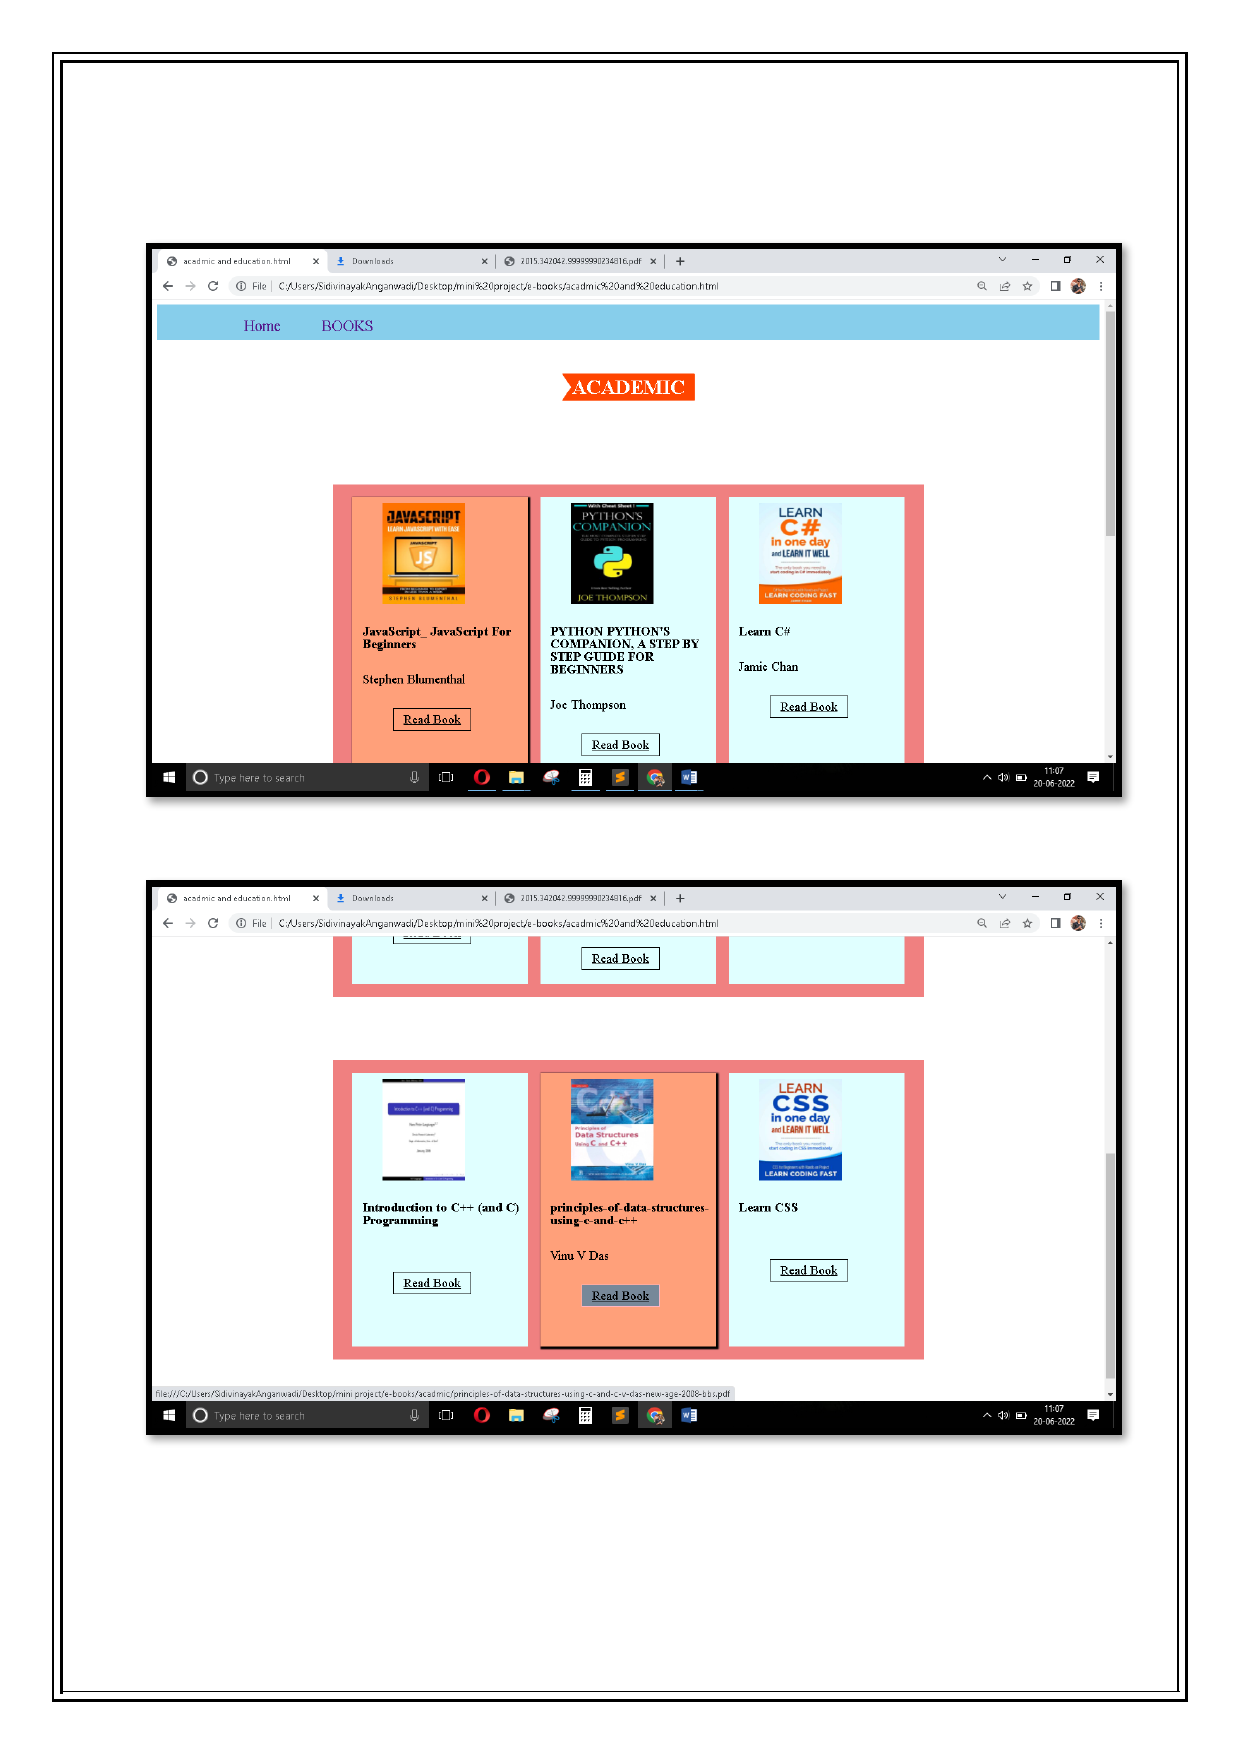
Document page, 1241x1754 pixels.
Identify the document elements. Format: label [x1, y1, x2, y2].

picture [152, 887, 1116, 1428]
picture [152, 249, 1116, 791]
